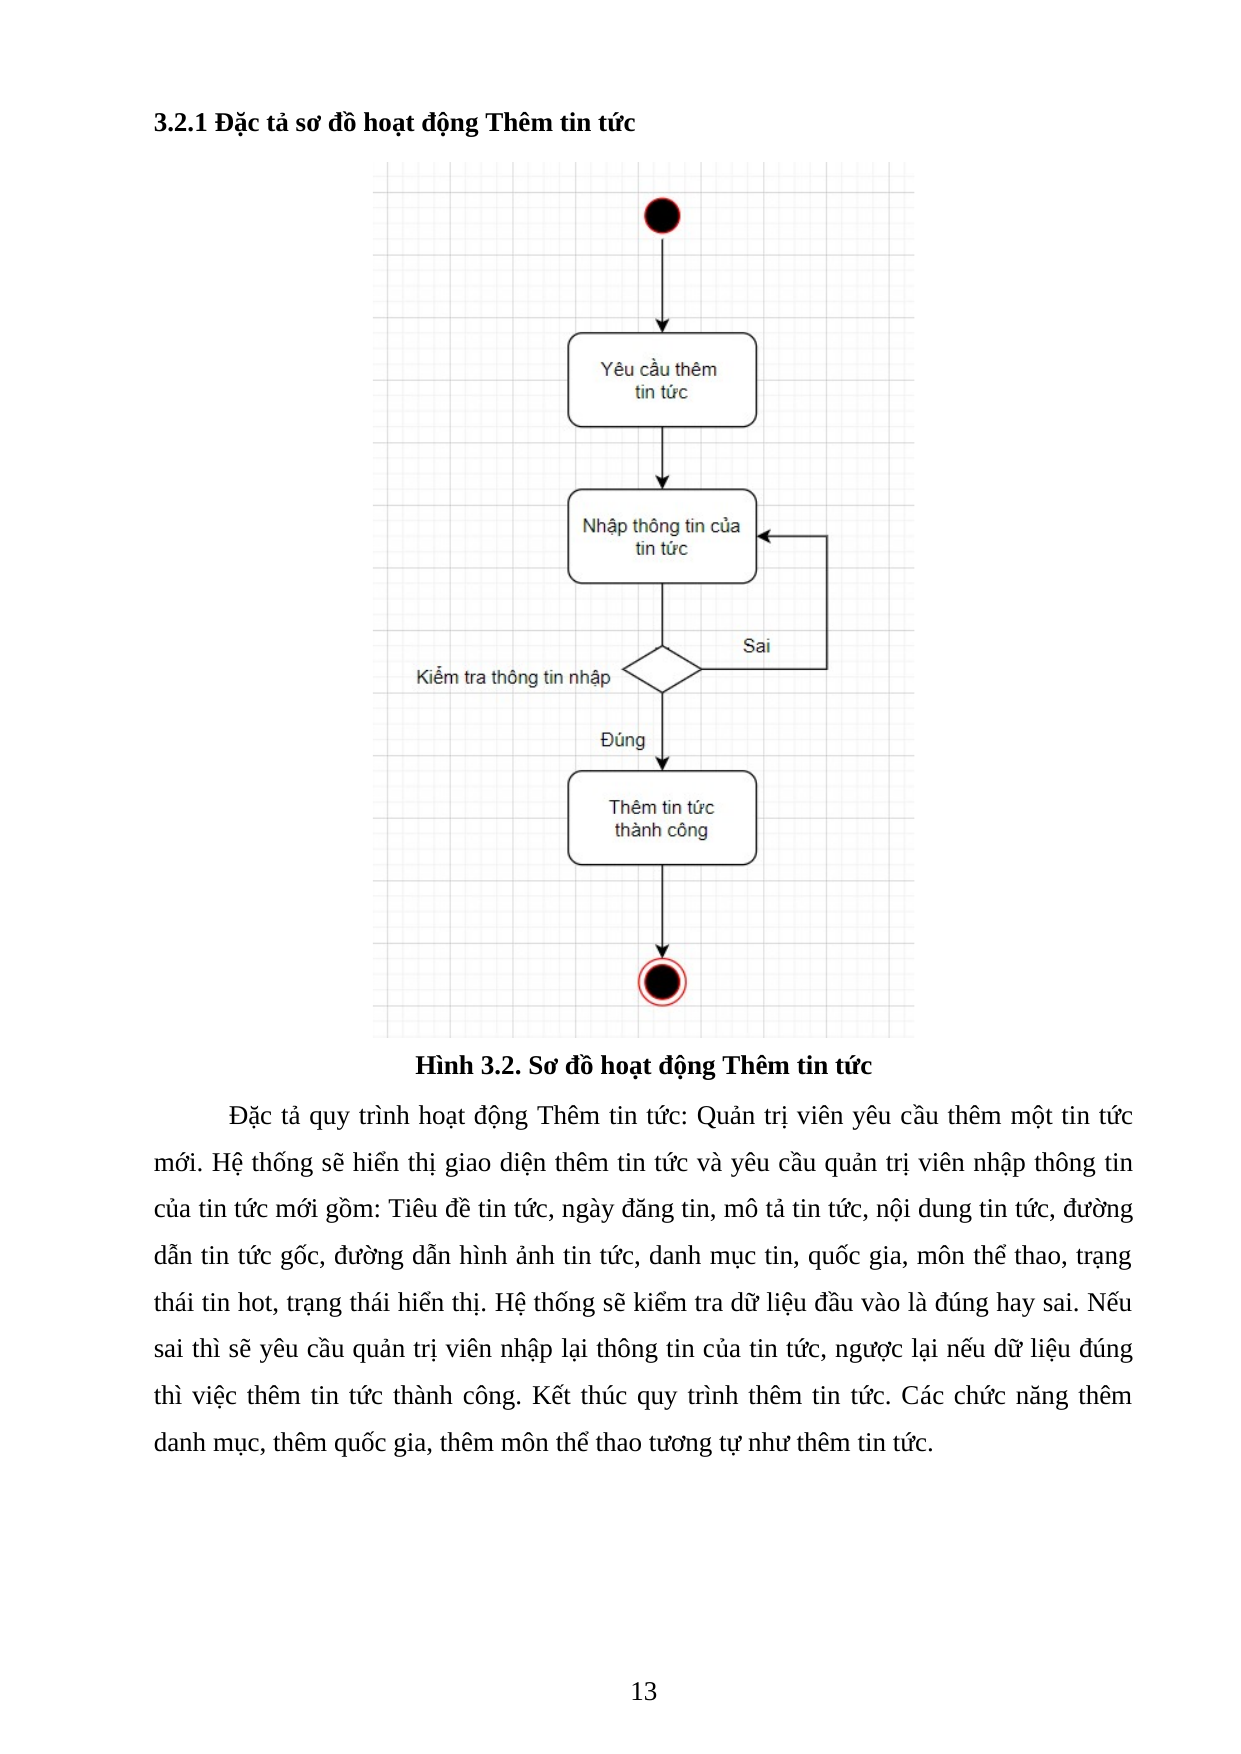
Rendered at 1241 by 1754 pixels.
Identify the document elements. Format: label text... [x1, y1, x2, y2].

subtitle 3.2.1 Đặc tả sơ đồ hoạt động Thêm tin tức [153, 106, 1134, 137]
picture [372, 162, 915, 1038]
text Đặc tả quy trình hoạt động Thêm tin tức: Quản trị viên yêu cầu thêm một tin tức mới. Hệ thống sẽ hiển thị giao diện thêm tin tức và yêu cầu quản trị viên nhập thông tin của tin tức mới gồm: Tiêu đề tin tức, ngày đăng tin, mô tả tin tức, nội dung tin tức, đường dẫn tin tức gốc, đường dẫn hình ảnh tin tức, danh mục tin, quốc gia, môn thể thao, trạng thái tin hot, trạng thái hiển thị. Hệ thống sẽ kiểm tra dữ liệu đầu vào là đúng hay sai. Nếu sai thì sẽ yêu cầu quản trị viên nhập lại thông tin của tin tức, ngược lại nếu dữ liệu đúng thì việc thêm tin tức thành công. Kết thúc quy trình thêm tin tức. Các chức năng thêm danh mục, thêm quốc gia, thêm môn thể thao tương tự như thêm tin tức. [153, 1099, 1134, 1457]
